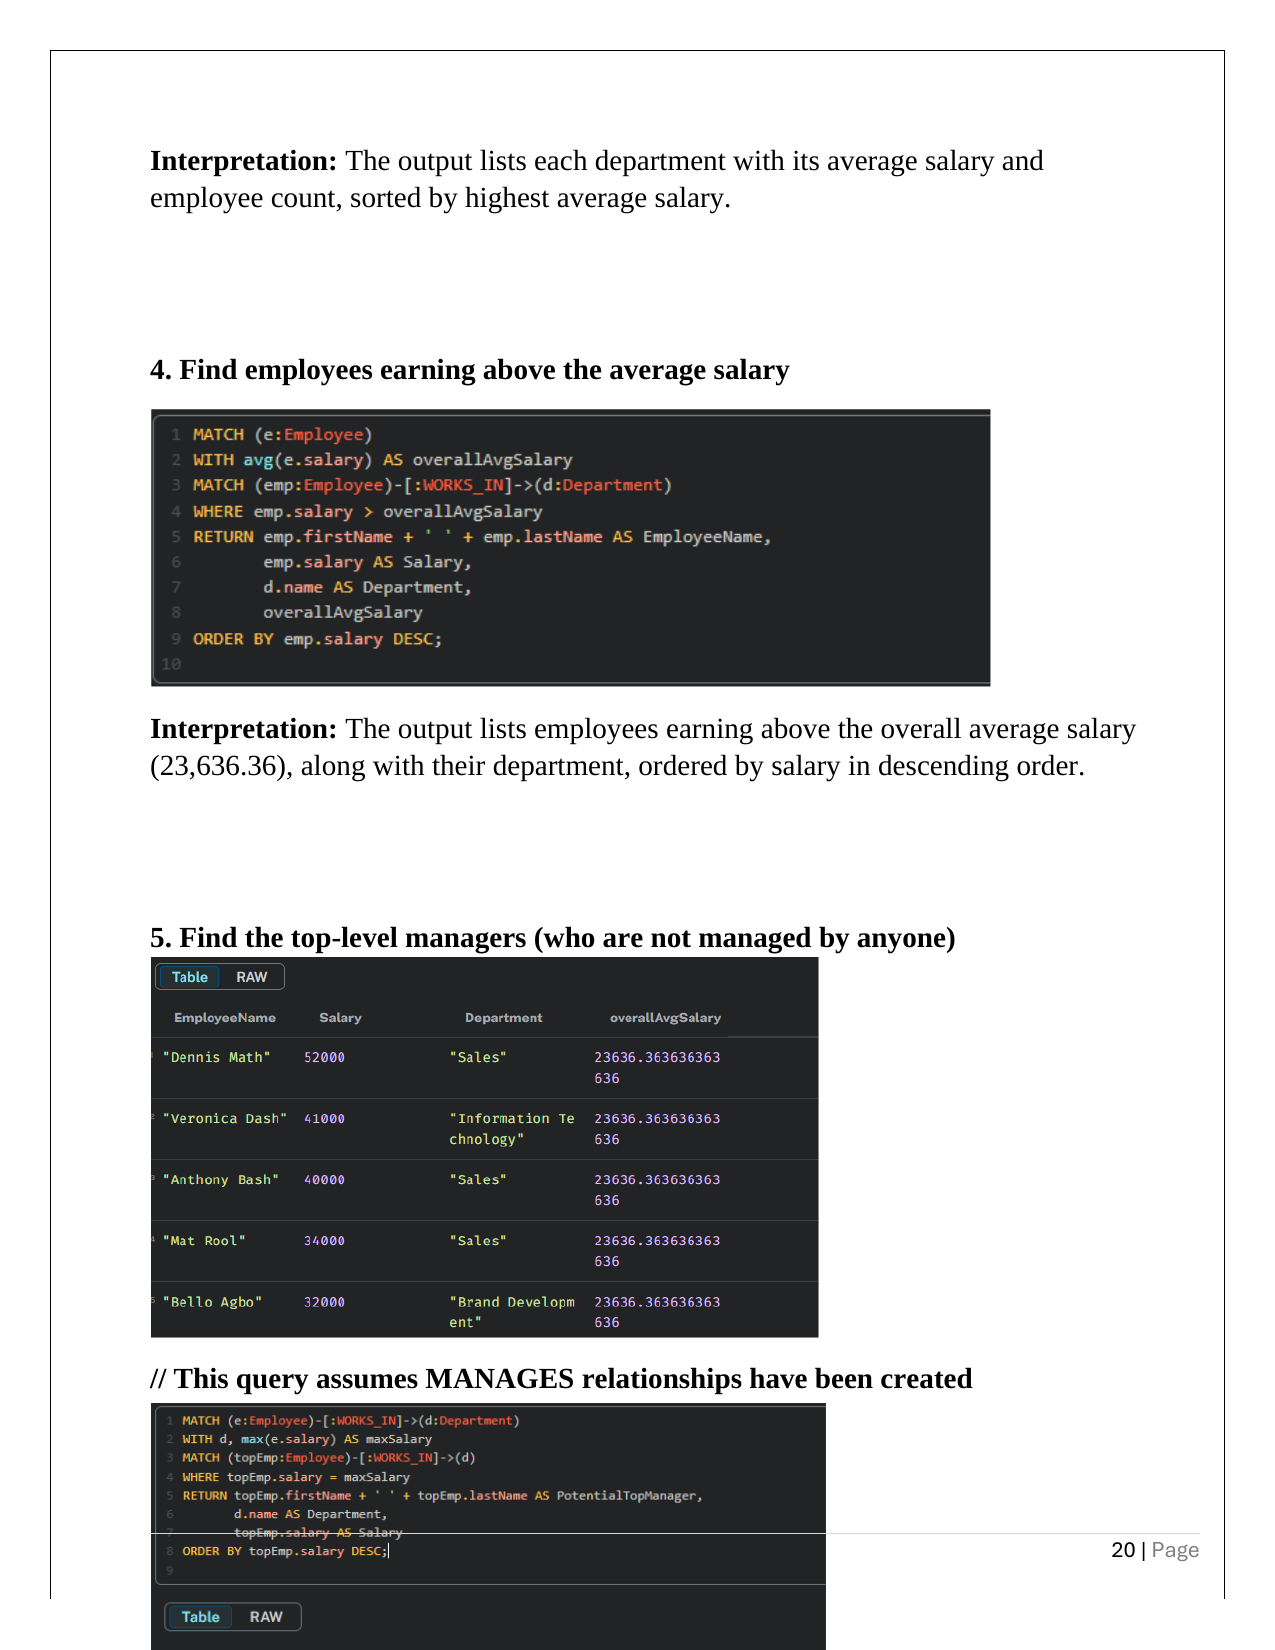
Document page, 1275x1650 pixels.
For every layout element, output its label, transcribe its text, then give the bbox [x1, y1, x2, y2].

text // This query assumes MANAGES relationships have been created [150, 1362, 1140, 1395]
picture [150, 956, 819, 1338]
picture [150, 1402, 827, 1533]
text 4. Find employees earning above the average salary [150, 352, 1140, 385]
text Interpretation: The output lists employees earning above the overall average salary (23,636.36), along with their department, ordered by salary in descending order. [150, 711, 1140, 782]
picture [150, 1534, 827, 1650]
picture [150, 408, 992, 688]
text Interpretation: The output lists each department with its average salary and employee count, sorted by highest average salary. [150, 143, 1140, 214]
